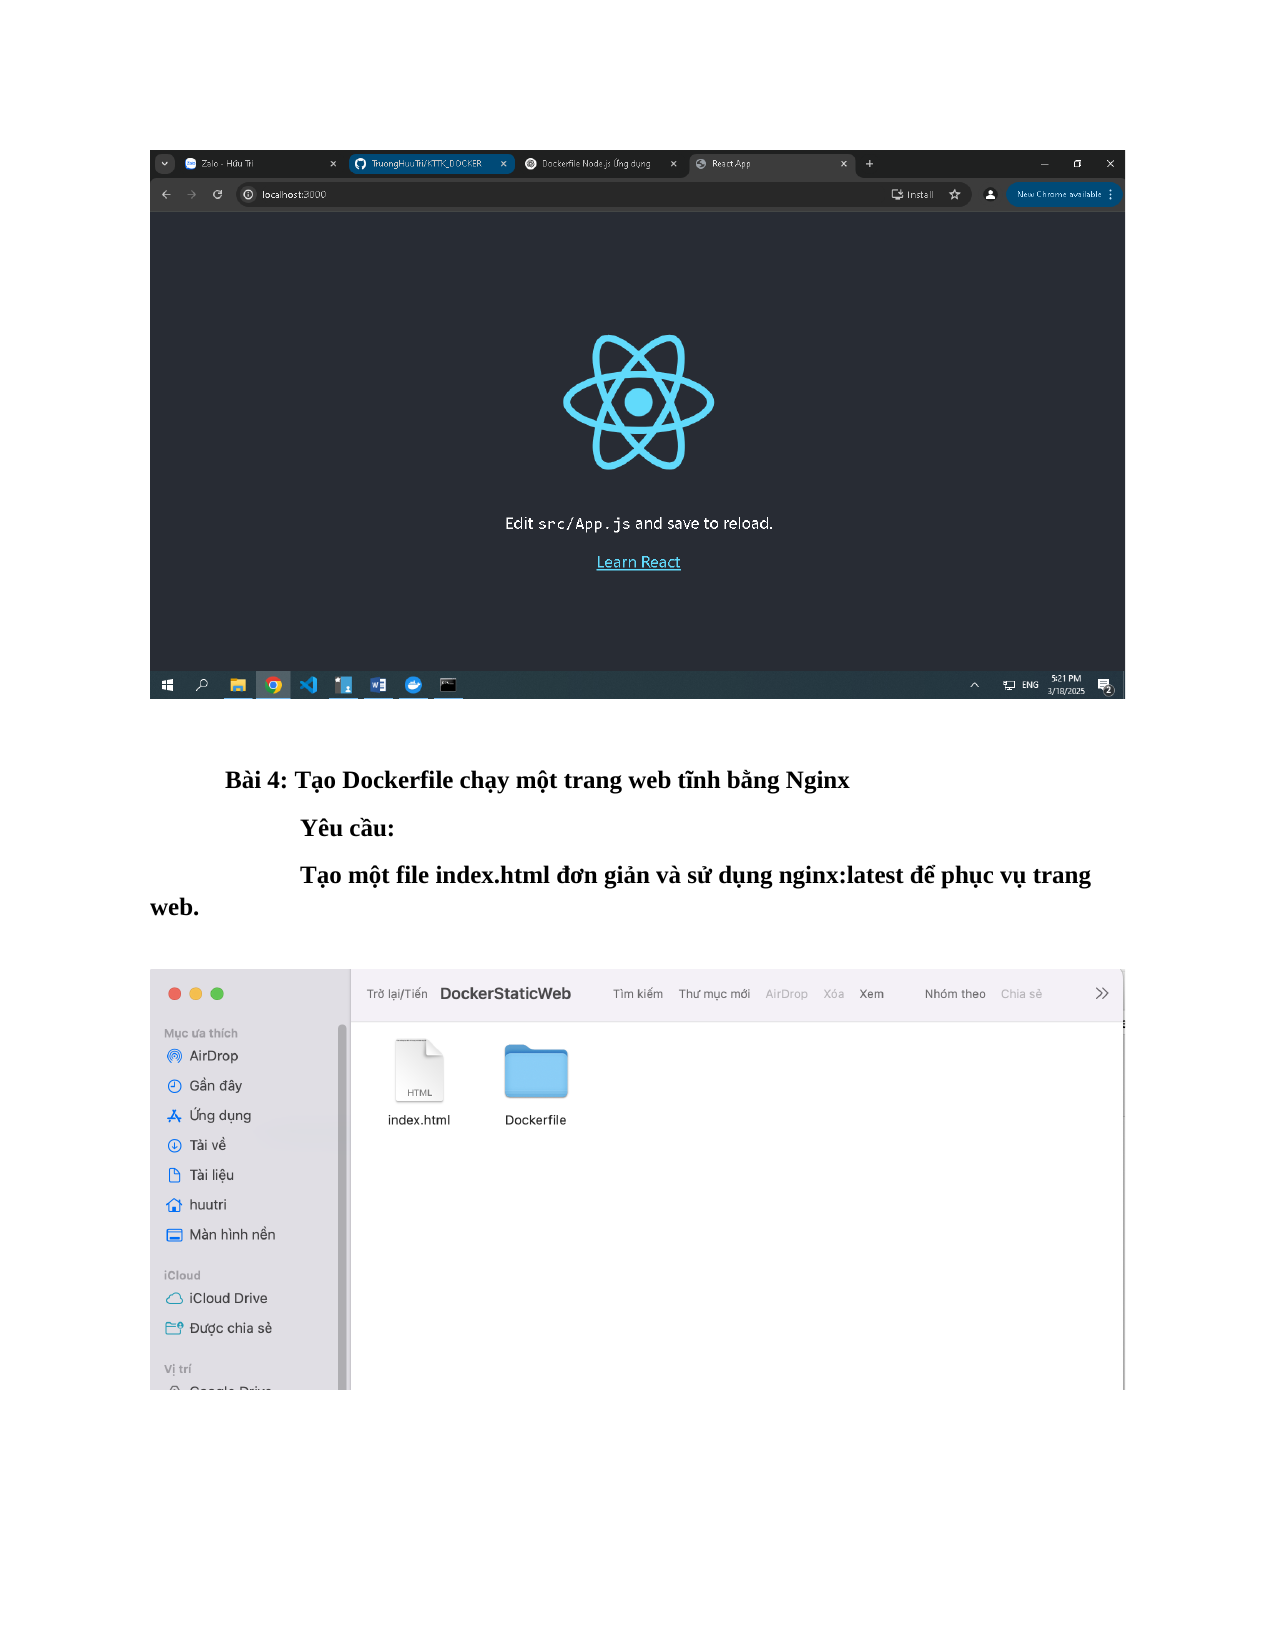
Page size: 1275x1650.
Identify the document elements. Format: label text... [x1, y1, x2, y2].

picture [150, 150, 1125, 699]
text Bài 4: Tạo Dockerfile chạy một trang web tĩnh bằng Nginx [150, 765, 1125, 794]
picture [150, 969, 1125, 1390]
text Yêu cầu: [150, 813, 1125, 842]
text Tạo một file index.html đơn giản và sử dụng nginx:latest để phục vụ trang web. [150, 861, 1125, 920]
